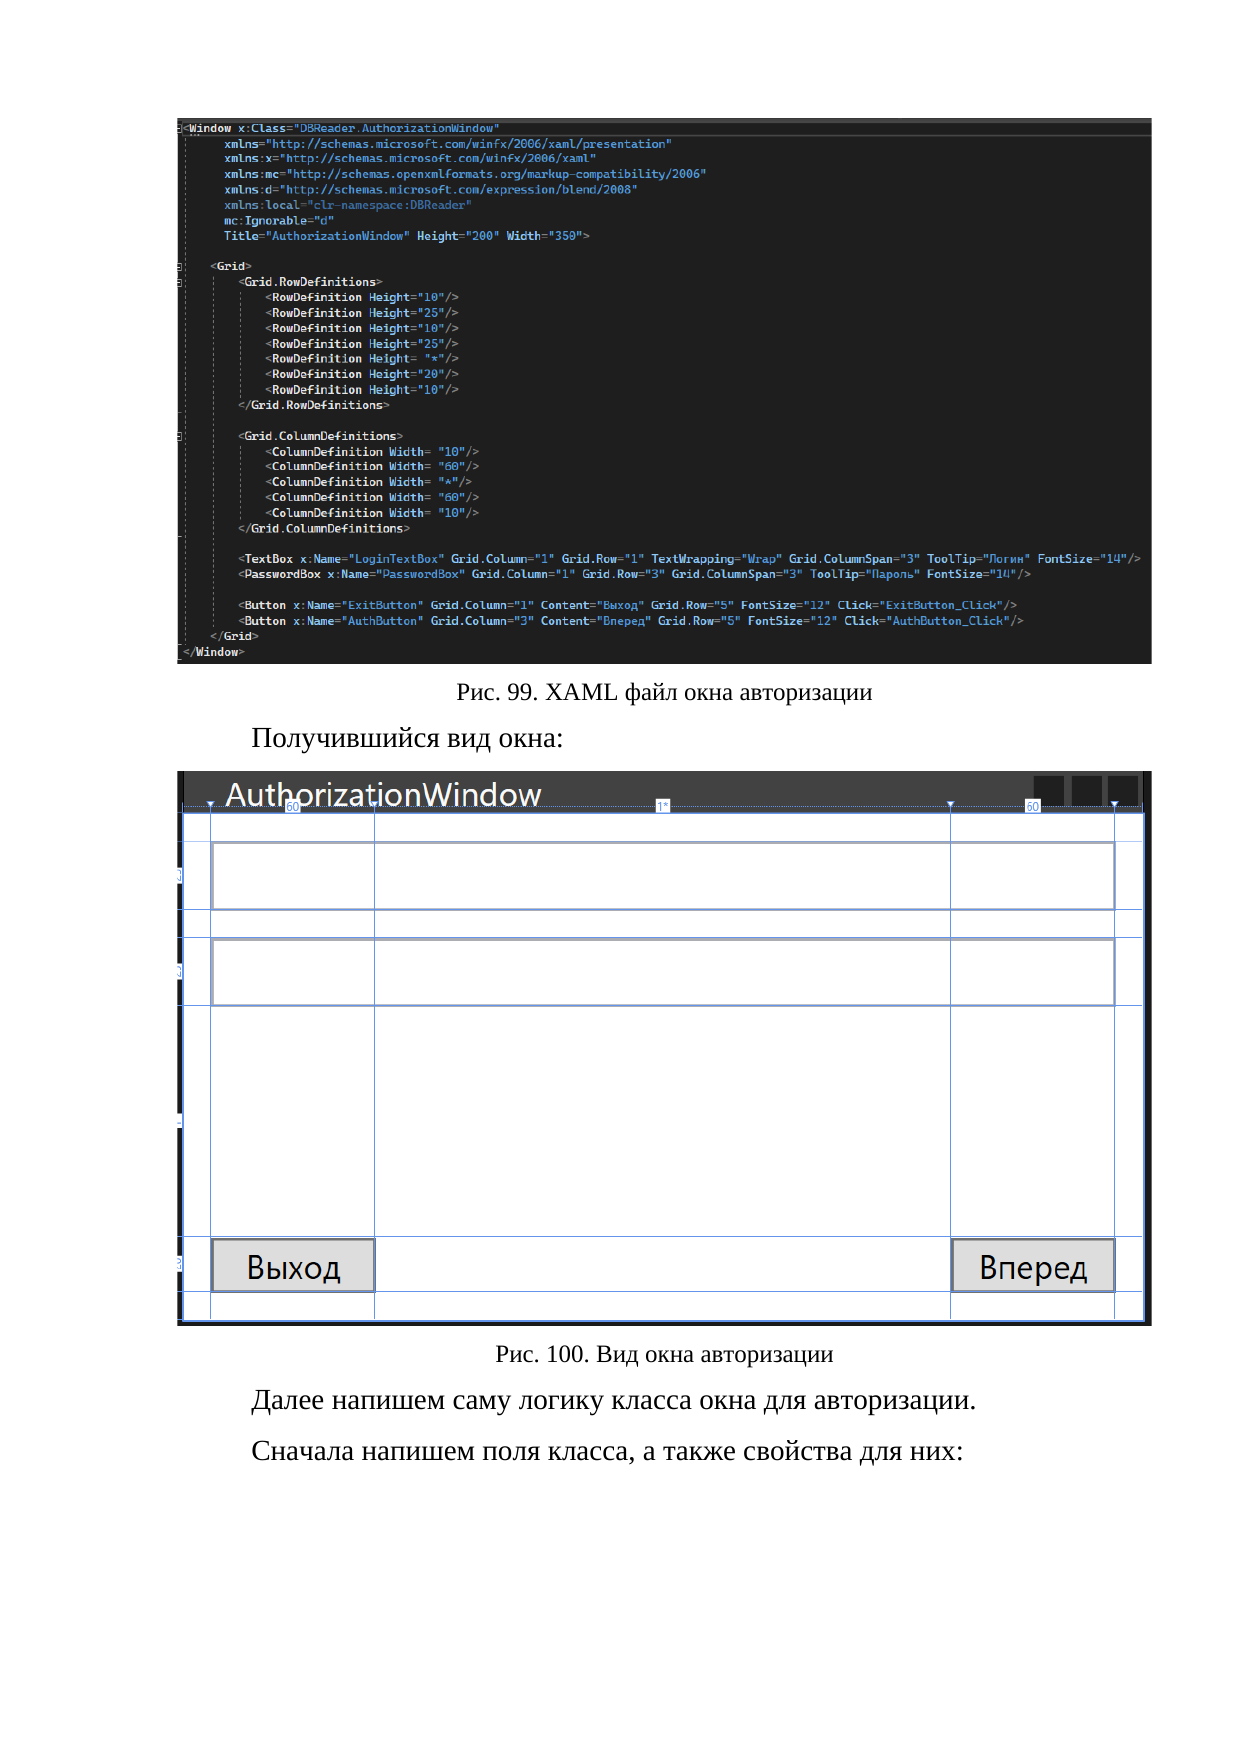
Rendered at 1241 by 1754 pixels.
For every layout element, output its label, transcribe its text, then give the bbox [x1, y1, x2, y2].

picture [177, 118, 1152, 664]
text Рис. 99. XAML файл окна авторизации [177, 677, 1152, 706]
text Далее напишем саму логику класса окна для авторизации. [177, 1382, 1152, 1416]
text Сначала напишем поля класса, а также свойства для них: [177, 1433, 1152, 1466]
text Рис. 100. Вид окна авторизации [177, 1339, 1152, 1368]
picture [177, 771, 1152, 1326]
text Получившийся вид окна: [177, 721, 1152, 754]
